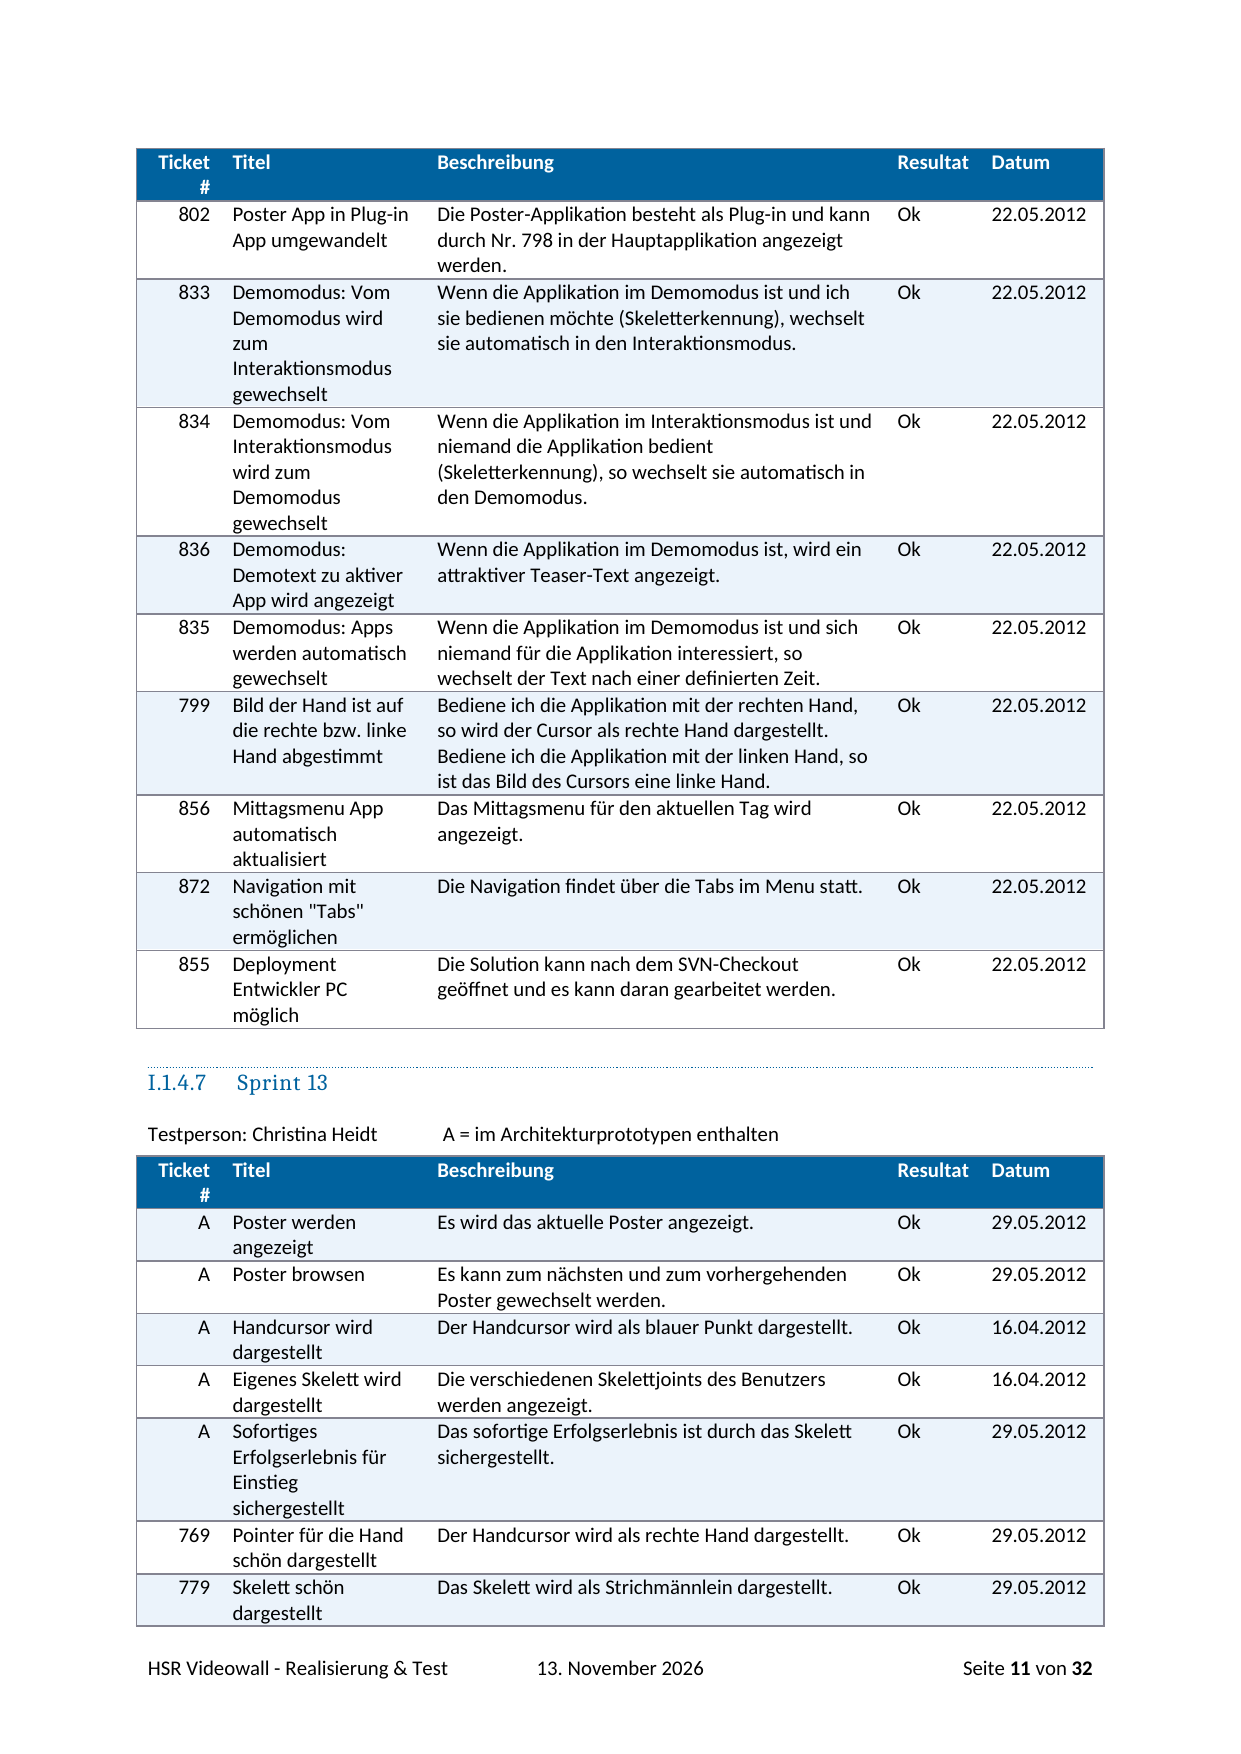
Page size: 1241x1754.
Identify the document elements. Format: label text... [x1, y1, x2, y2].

table_cell Ok [886, 796, 980, 872]
table_cell Die verschiedenen Skelettjoints des Benutzers werden angezeigt. [426, 1366, 886, 1417]
table_cell Navigation mit schönen "Tabs" ermöglichen [221, 873, 426, 949]
table_cell Wenn die Applikation im Interaktionsmodus ist und niemand die Applikation bedient (Skeletterkennung), so wechselt sie automatisch in den Demomodus. [426, 408, 886, 535]
table_cell Es wird das aktuelle Poster angezeigt. [426, 1209, 886, 1260]
table_cell Ok [886, 1209, 980, 1260]
table_cell 834 [137, 408, 221, 535]
table_cell Das sofortige Erfolgserlebnis ist durch das Skelett sichergestellt. [426, 1419, 886, 1520]
table_cell Der Handcursor wird als blauer Punkt dargestellt. [426, 1314, 886, 1365]
table_cell Der Handcursor wird als rechte Hand dargestellt. [426, 1522, 886, 1573]
table_cell Bild der Hand ist auf die rechte bzw. linke Hand abgestimmt [221, 692, 426, 794]
table_header Ticket# [137, 149, 221, 200]
table_cell Die Navigation findet über die Tabs im Menu statt. [426, 873, 886, 949]
table_cell Demomodus: Apps werden automatisch gewechselt [221, 615, 426, 691]
table_header Resultat [886, 149, 980, 200]
table_cell Deployment Entwickler PC möglich [221, 951, 426, 1027]
table_cell 22.05.2012 [980, 537, 1103, 613]
table_cell 855 [137, 951, 221, 1027]
table_cell Ok [886, 1314, 980, 1365]
table_cell A [137, 1419, 221, 1520]
table_cell 29.05.2012 [980, 1209, 1103, 1260]
table_cell 16.04.2012 [980, 1366, 1103, 1417]
table_cell Demomodus: Vom Demomodus wird zum Interaktionsmodus gewechselt [221, 280, 426, 406]
table_cell 29.05.2012 [980, 1575, 1103, 1625]
table_cell Handcursor wird dargestellt [221, 1314, 426, 1365]
table_cell Ok [886, 692, 980, 794]
table_cell Sofortiges Erfolgserlebnis für Einstieg sichergestellt [221, 1419, 426, 1520]
table_cell 802 [137, 202, 221, 278]
table_cell 799 [137, 692, 221, 794]
table_header Beschreibung [426, 149, 886, 200]
table_cell 29.05.2012 [980, 1262, 1103, 1312]
table_cell 22.05.2012 [980, 280, 1103, 406]
table_cell Ok [886, 1419, 980, 1520]
table_header Datum [980, 149, 1103, 200]
table_cell Ok [886, 1522, 980, 1573]
table_cell Die Poster-Applikation besteht als Plug-in und kann durch Nr. 798 in der Hauptapplikation angezeigt werden. [426, 202, 886, 278]
table_cell 22.05.2012 [980, 408, 1103, 535]
table_header Datum [980, 1157, 1103, 1208]
table_cell Demomodus: Demotext zu aktiver App wird angezeigt [221, 537, 426, 613]
table_cell 22.05.2012 [980, 202, 1103, 278]
table_cell Poster werden angezeigt [221, 1209, 426, 1260]
table_cell 22.05.2012 [980, 796, 1103, 872]
table_cell 22.05.2012 [980, 692, 1103, 794]
table_cell Ok [886, 951, 980, 1027]
table_cell Ok [886, 1575, 980, 1625]
table_header Titel [221, 1157, 426, 1208]
table_header Ticket# [137, 1157, 221, 1208]
table_cell 872 [137, 873, 221, 949]
table_header Resultat [886, 1157, 980, 1208]
table_cell 833 [137, 280, 221, 406]
table_cell 22.05.2012 [980, 951, 1103, 1027]
table_cell A [137, 1209, 221, 1260]
table_cell 836 [137, 537, 221, 613]
table_cell Die Solution kann nach dem SVN-Checkout geöffnet und es kann daran gearbeitet werden. [426, 951, 886, 1027]
table_cell 769 [137, 1522, 221, 1573]
table_header Titel [221, 149, 426, 200]
table_cell Poster App in Plug-in App umgewandelt [221, 202, 426, 278]
table_cell Das Mittagsmenu für den aktuellen Tag wird angezeigt. [426, 796, 886, 872]
table_cell Wenn die Applikation im Demomodus ist und sich niemand für die Applikation interessiert, so wechselt der Text nach einer definierten Zeit. [426, 615, 886, 691]
table_cell 29.05.2012 [980, 1522, 1103, 1573]
table_cell 835 [137, 615, 221, 691]
table_cell Ok [886, 1262, 980, 1312]
table_cell Ok [886, 408, 980, 535]
table_cell Wenn die Applikation im Demomodus ist, wird ein attraktiver Teaser-Text angezeigt. [426, 537, 886, 613]
table_cell Mittagsmenu App automatisch aktualisiert [221, 796, 426, 872]
table_cell Poster browsen [221, 1262, 426, 1312]
table_cell Wenn die Applikation im Demomodus ist und ich sie bedienen möchte (Skeletterkennung), wechselt sie automatisch in den Interaktionsmodus. [426, 280, 886, 406]
table_cell 22.05.2012 [980, 615, 1103, 691]
table_cell Ok [886, 1366, 980, 1417]
table_cell Skelett schön dargestellt [221, 1575, 426, 1625]
table_cell A [137, 1366, 221, 1417]
table_cell Ok [886, 873, 980, 949]
table_cell Bediene ich die Applikation mit der rechten Hand, so wird der Cursor als rechte Hand dargestellt. Bediene ich die Applikation mit der linken Hand, so ist das Bild des Cursors eine linke Hand. [426, 692, 886, 794]
table_cell Ok [886, 202, 980, 278]
table_cell Das Skelett wird als Strichmännlein dargestellt. [426, 1575, 886, 1625]
table_cell A [137, 1314, 221, 1365]
table_cell 29.05.2012 [980, 1419, 1103, 1520]
table_cell 779 [137, 1575, 221, 1625]
table_header Beschreibung [426, 1157, 886, 1208]
table_cell Es kann zum nächsten und zum vorhergehenden Poster gewechselt werden. [426, 1262, 886, 1312]
table_cell 16.04.2012 [980, 1314, 1103, 1365]
text Testperson: Christina Heidt A = im Architekturprototypen enthalten [148, 1121, 1093, 1147]
table_cell Ok [886, 615, 980, 691]
table_cell Ok [886, 280, 980, 406]
subtitle Sprint 13 [148, 1066, 1093, 1096]
table_cell Ok [886, 537, 980, 613]
table_cell Eigenes Skelett wird dargestellt [221, 1366, 426, 1417]
table_cell 856 [137, 796, 221, 872]
table_cell A [137, 1262, 221, 1312]
table_cell Demomodus: Vom Interaktionsmodus wird zum Demomodus gewechselt [221, 408, 426, 535]
table_cell Pointer für die Hand schön dargestellt [221, 1522, 426, 1573]
table_cell 22.05.2012 [980, 873, 1103, 949]
